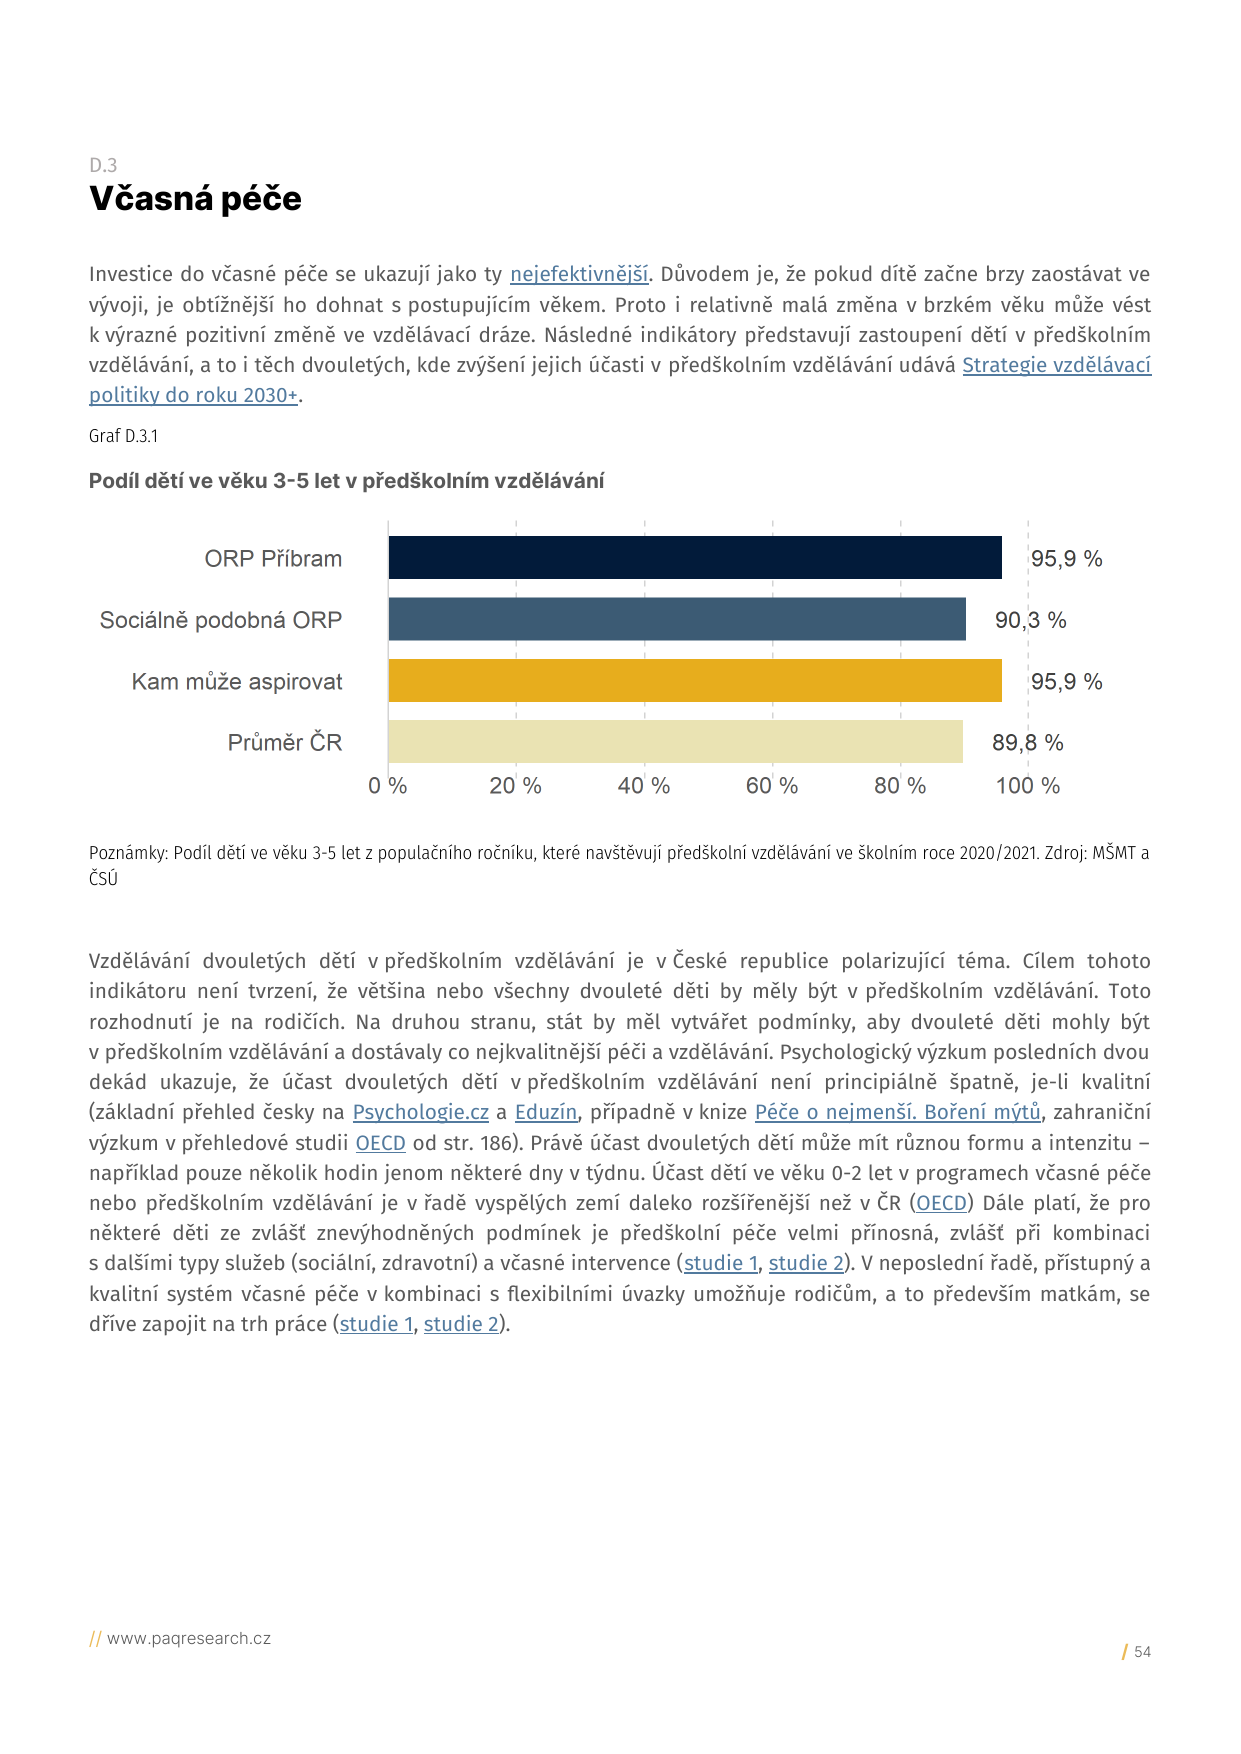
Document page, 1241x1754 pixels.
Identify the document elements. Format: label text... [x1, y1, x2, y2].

text Graf D.3.1 [89, 425, 1152, 447]
text D.3 [89, 148, 1152, 178]
text Investice do včasné péče se ukazují jako ty nejefektivnější. Důvodem je, že pokud dítě začne brzy zaostávat ve vývoji, je obtížnější ho dohnat s postupujícím věkem. Proto i relativně malá změna v brzkém věku může vést k výrazné pozitivní změně ve vzdělávací dráze. Následné indikátory představují zastoupení dětí v předškolním vzdělávání, a to i těch dvouletých, kde zvýšení jejich účasti v předškolním vzdělávání udává Strategie vzdělávací politiky do roku 2030+. [89, 257, 1152, 408]
text Poznámky: Podíl dětí ve věku 3-5 let z populačního ročníku, které navštěvují předškolní vzdělávání ve školním roce 2020/2021. Zdroj: MŠMT a ČSÚ [89, 842, 1152, 890]
text Podíl dětí ve věku 3-5 let v předškolním vzdělávání [89, 463, 1152, 493]
text Vzdělávání dvouletých dětí v předškolním vzdělávání je v České republice polarizující téma. Cílem tohoto indikátoru není tvrzení, že většina nebo všechny dvouleté děti by měly být v předškolním vzdělávání. Toto rozhodnutí je na rodičích. Na druhou stranu, stát by měl vytvářet podmínky, aby dvouleté děti mohly být v předškolním vzdělávání a dostávaly co nejkvalitnější péči a vzdělávání. Psychologický výzkum posledních dvou dekád ukazuje, že účast dvouletých dětí v předškolním vzdělávání není principiálně špatně, je-li kvalitní (základní přehled česky na Psychologie.cz a Eduzín, případně v knize Péče o nejmenší. Boření mýtů, zahraniční výzkum v přehledové studii OECD od str. 186). Právě účast dvouletých dětí může mít různou formu a intenzitu – například pouze několik hodin jenom některé dny v týdnu. Účast dětí ve věku 0-2 let v programech včasné péče nebo předškolním vzdělávání je v řadě vyspělých zemí daleko rozšířenější než v ČR (OECD) Dále platí, že pro některé děti ze zvlášť znevýhodněných podmínek je předškolní péče velmi přínosná, zvlášť při kombinaci s dalšími typy služeb (sociální, zdravotní) a včasné intervence (studie 1, studie 2). V neposlední řadě, přístupný a kvalitní systém včasné péče v kombinaci s flexibilními úvazky umožňuje rodičům, a to především matkám, se dříve zapojit na trh práce (studie 1, studie 2). [89, 944, 1152, 1337]
subtitle Včasná péče [89, 178, 1152, 218]
picture [88, 493, 1139, 825]
